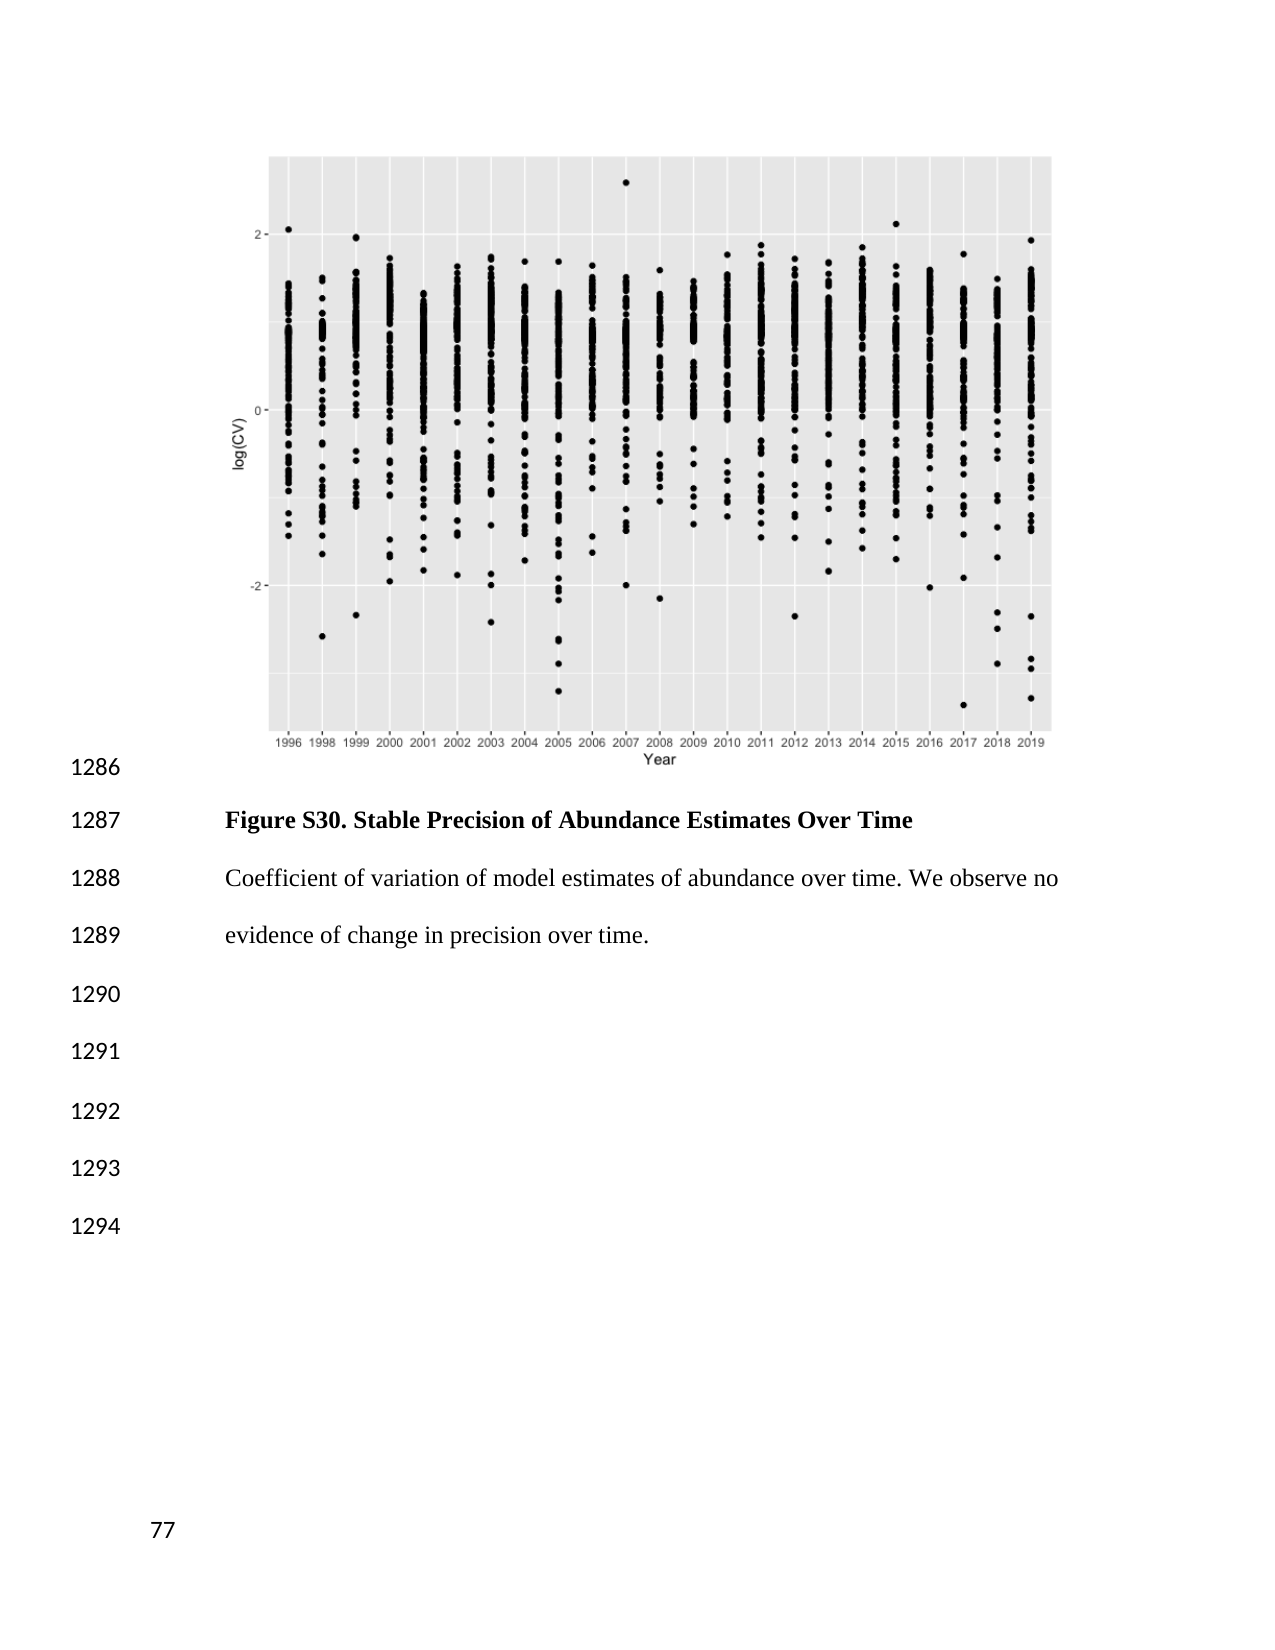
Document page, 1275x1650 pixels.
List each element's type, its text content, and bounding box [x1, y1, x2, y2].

text Coefficient of variation of model estimates of abundance over time. We observe no evidence of change in precision over time. [225, 863, 1125, 949]
picture [225, 150, 1059, 775]
text Figure S30. Stable Precision of Abundance Estimates Over Time [150, 806, 1125, 834]
